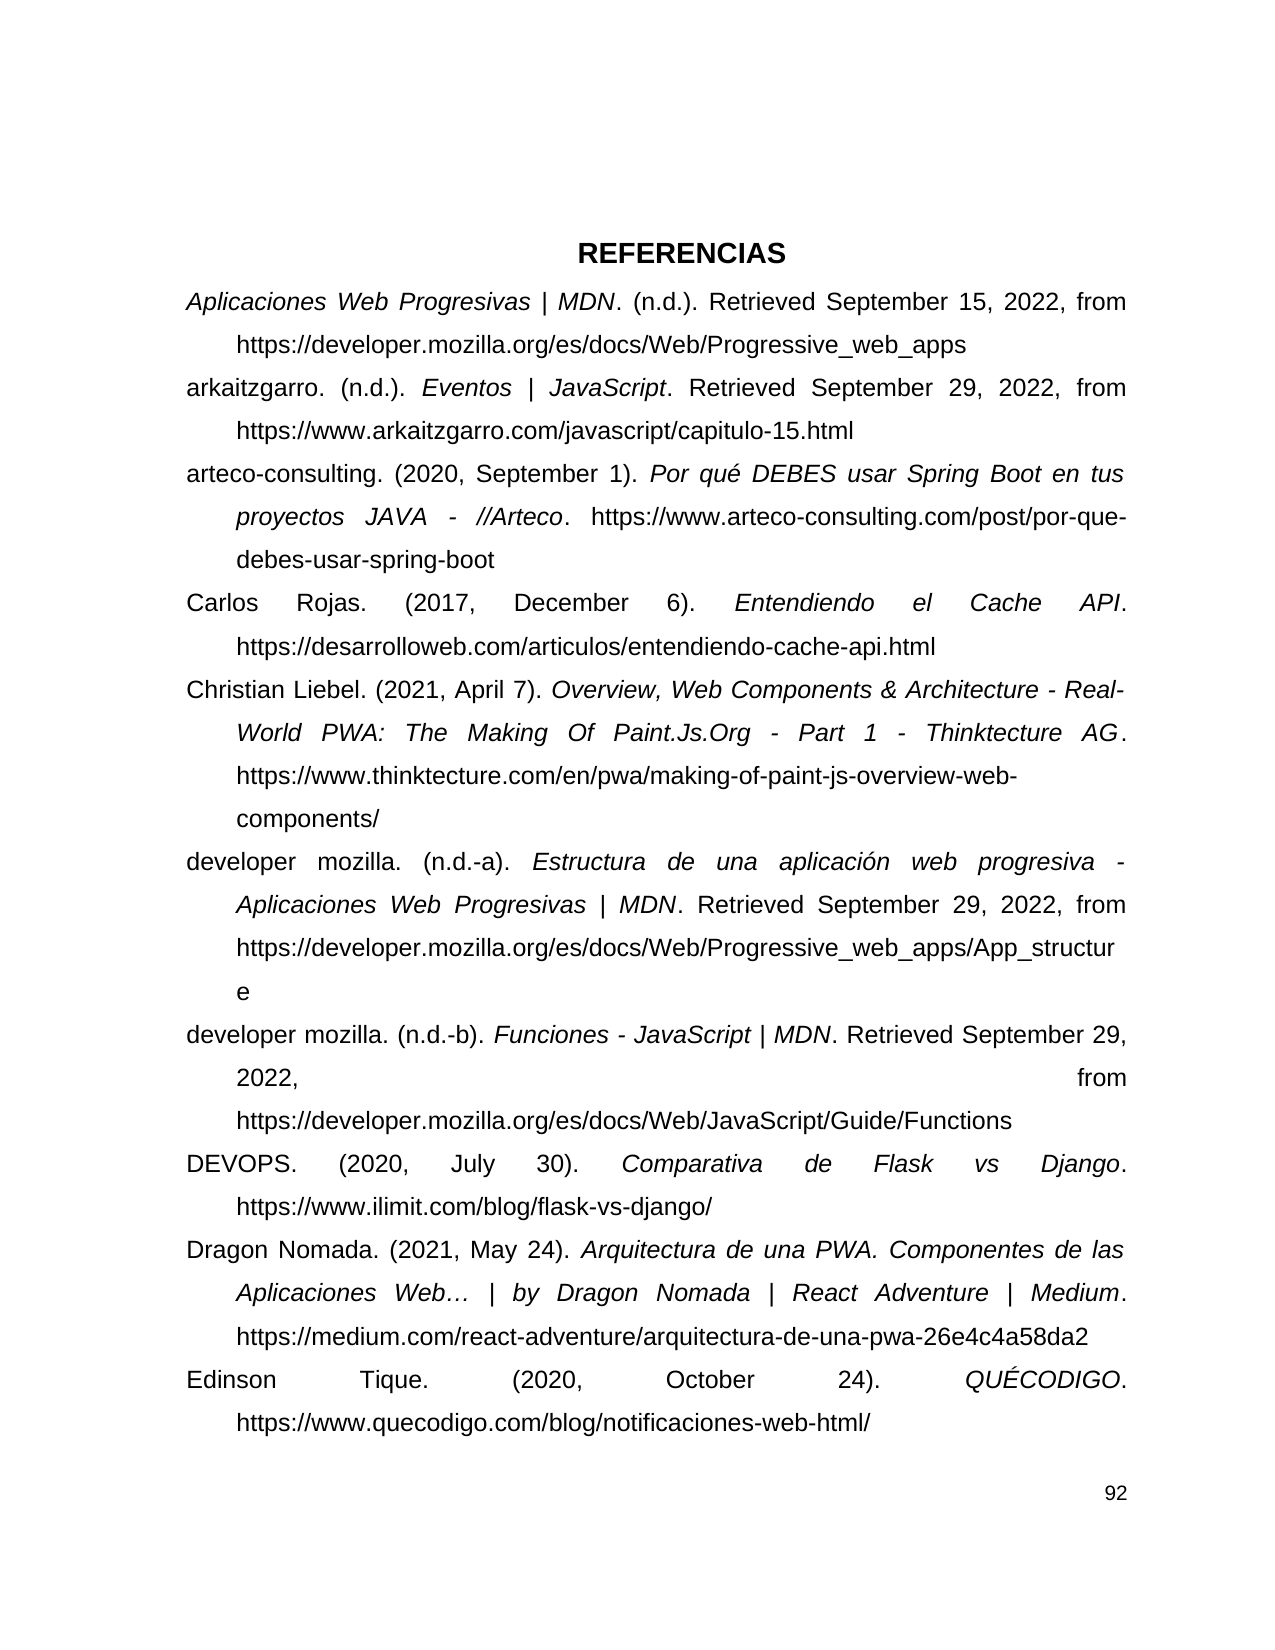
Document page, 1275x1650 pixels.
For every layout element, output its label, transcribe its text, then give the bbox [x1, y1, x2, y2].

text REFERENCIAS [236, 236, 1127, 270]
